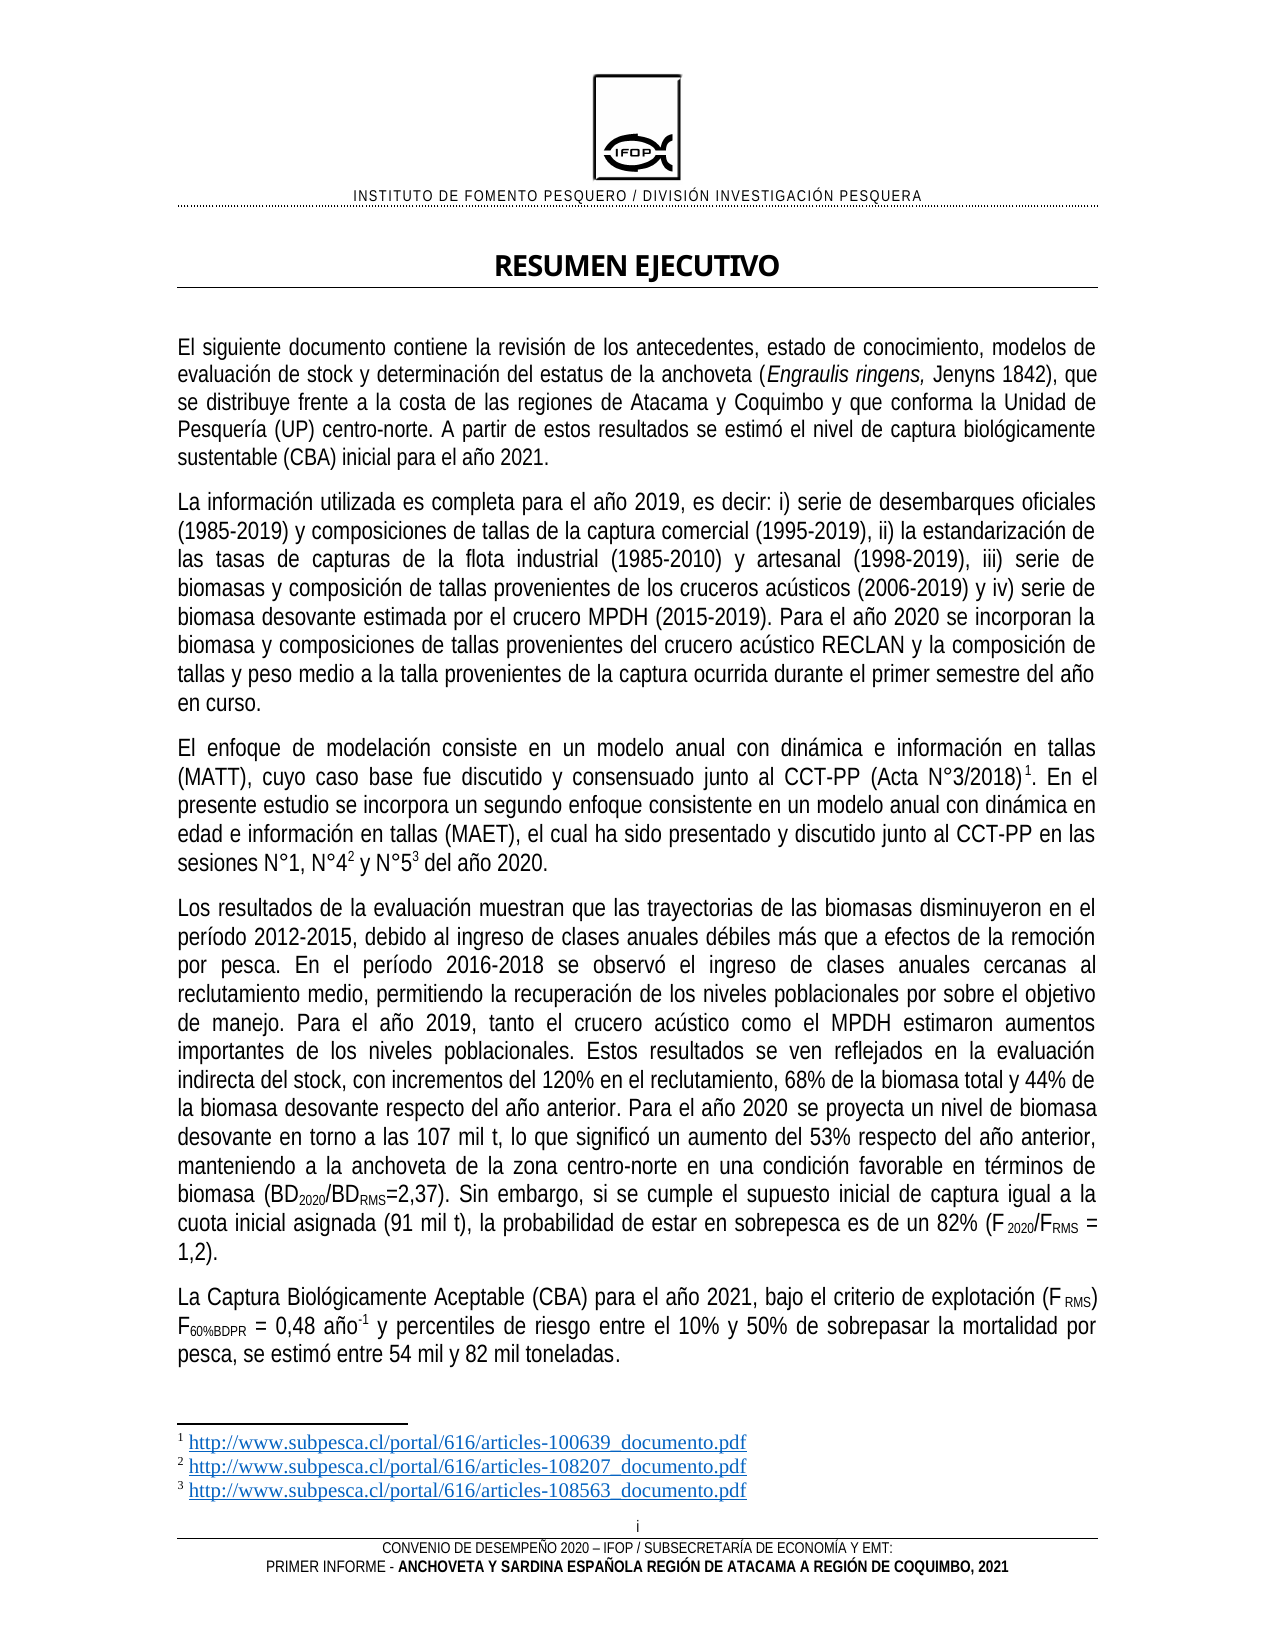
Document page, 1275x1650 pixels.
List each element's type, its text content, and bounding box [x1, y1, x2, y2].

text El siguiente documento contiene la revisión de los antecedentes, estado de conocimiento, modelos de evaluación de stock y determinación del estatus de la anchoveta (Engraulis ringens, Jenyns 1842), que se distribuye frente a la costa de las regiones de Atacama y Coquimbo y que conforma la Unidad de Pesquería (UP) centro-norte. A partir de estos resultados se estimó el nivel de captura biológicamente sustentable (CBA) inicial para el año 2021. [177, 333, 1098, 471]
text La información utilizada es completa para el año 2019, es decir: i) serie de desembarques oficiales (1985-2019) y composiciones de tallas de la captura comercial (1995-2019), ii) la estandarización de las tasas de capturas de la flota industrial (1985-2010) y artesanal (1998-2019), iii) serie de biomasas y composición de tallas provenientes de los cruceros acústicos (2006-2019) y iv) serie de biomasa desovante estimada por el crucero MPDH (2015-2019). Para el año 2020 se incorporan la biomasa y composiciones de tallas provenientes del crucero acústico RECLAN y la composición de tallas y peso medio a la talla provenientes de la captura ocurrida durante el primer semestre del año en curso. [177, 487, 1098, 716]
title RESUMEN EJECUTIVO [177, 245, 1098, 287]
text El enfoque de modelación consiste en un modelo anual con dinámica e información en tallas (MATT), cuyo caso base fue discutido y consensuado junto al CCT-PP (Acta N°3/2018). En el presente estudio se incorpora un segundo enfoque consistente en un modelo anual con dinámica en edad e información en tallas (MAET), el cual ha sido presentado y discutido junto al CCT-PP en las sesiones N°1, N°4 y N°5 del año 2020. [177, 733, 1098, 876]
text Los resultados de la evaluación muestran que las trayectorias de las biomasas disminuyeron en el período 2012-2015, debido al ingreso de clases anuales débiles más que a efectos de la remoción por pesca. En el período 2016-2018 se observó el ingreso de clases anuales cercanas al reclutamiento medio, permitiendo la recuperación de los niveles poblacionales por sobre el objetivo de manejo. Para el año 2019, tanto el crucero acústico como el MPDH estimaron aumentos importantes de los niveles poblacionales. Estos resultados se ven reflejados en la evaluación indirecta del stock, con incrementos del 120% en el reclutamiento, 68% de la biomasa total y 44% de la biomasa desovante respecto del año anterior. Para el año 2020 se proyecta un nivel de biomasa desovante en torno a las 107 mil t, lo que significó un aumento del 53% respecto del año anterior, manteniendo a la anchoveta de la zona centro-norte en una condición favorable en términos de biomasa (BD2020/BDRMS=2,37). Sin embargo, si se cumple el supuesto inicial de captura igual a la cuota inicial asignada (91 mil t), la probabilidad de estar en sobrepesca es de un 82% (F2020/FRMS = 1,2). [177, 893, 1098, 1265]
picture [592, 73, 683, 185]
text La Captura Biológicamente Aceptable (CBA) para el año 2021, bajo el criterio de explotación (FRMS) F60%BDPR = 0,48 año-1 y percentiles de riesgo entre el 10% y 50% de sobrepasar la mortalidad por pesca, se estimó entre 54 mil y 82 mil toneladas. [177, 1282, 1098, 1368]
